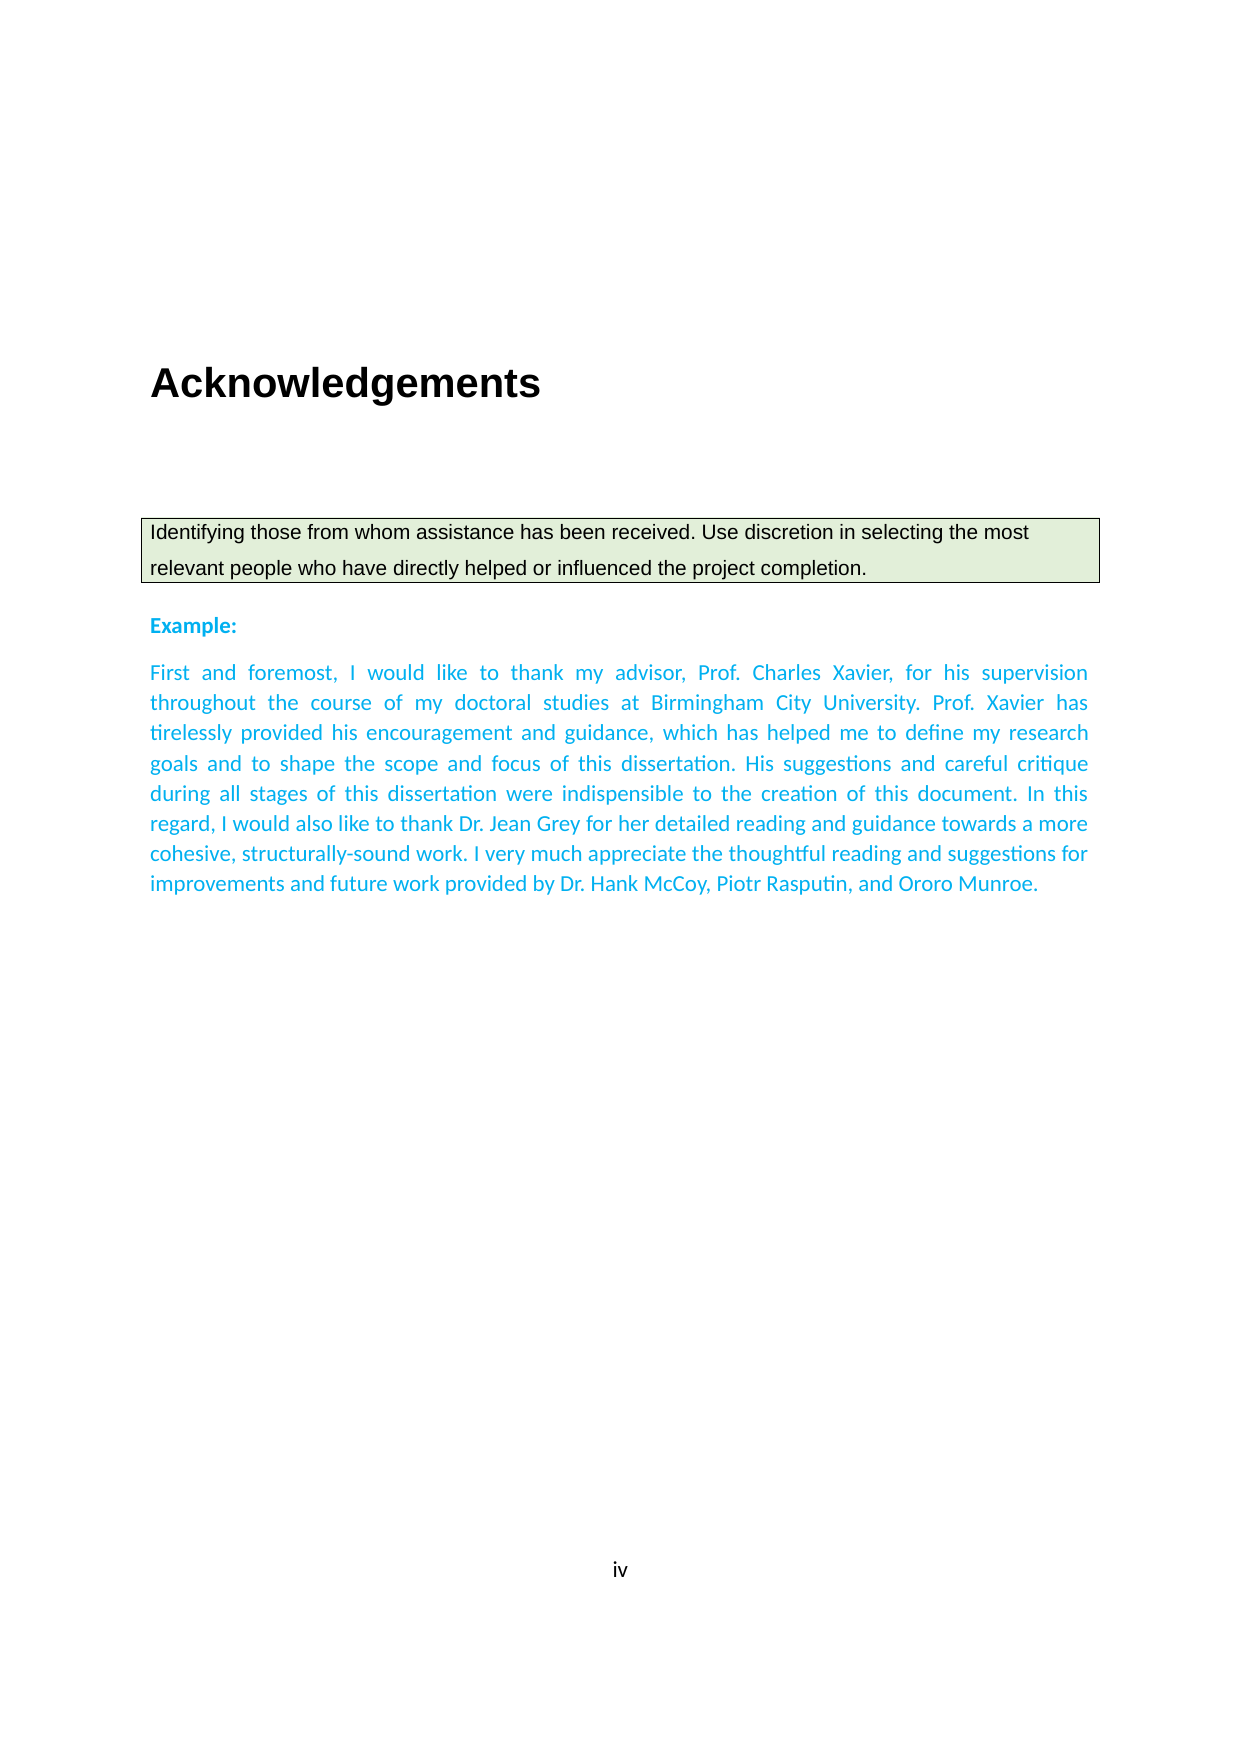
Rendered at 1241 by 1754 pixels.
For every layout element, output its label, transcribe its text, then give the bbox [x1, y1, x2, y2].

text Example: [150, 611, 1090, 639]
text Identifying those from whom assistance has been received. Use discretion in selecting the most relevant people who have directly helped or influenced the project completion. [142, 519, 1099, 582]
text First and foremost, I would like to thank my advisor, Prof. Charles Xavier, for his supervision throughout the course of my doctoral studies at Birmingham City University. Prof. Xavier has tirelessly provided his encouragement and guidance, which has helped me to define my research goals and to shape the scope and focus of this dissertation. His suggestions and careful critique during all stages of this dissertation were indispensible to the creation of this document. In this regard, I would also like to thank Dr. Jean Grey for her detailed reading and guidance towards a more cohesive, structurally-sound work. I very much appreciate the thoughtful reading and suggestions for improvements and future work provided by Dr. Hank McCoy, Piotr Rasputin, and Ororo Munroe. [150, 658, 1090, 898]
subtitle Acknowledgements [150, 358, 1090, 406]
